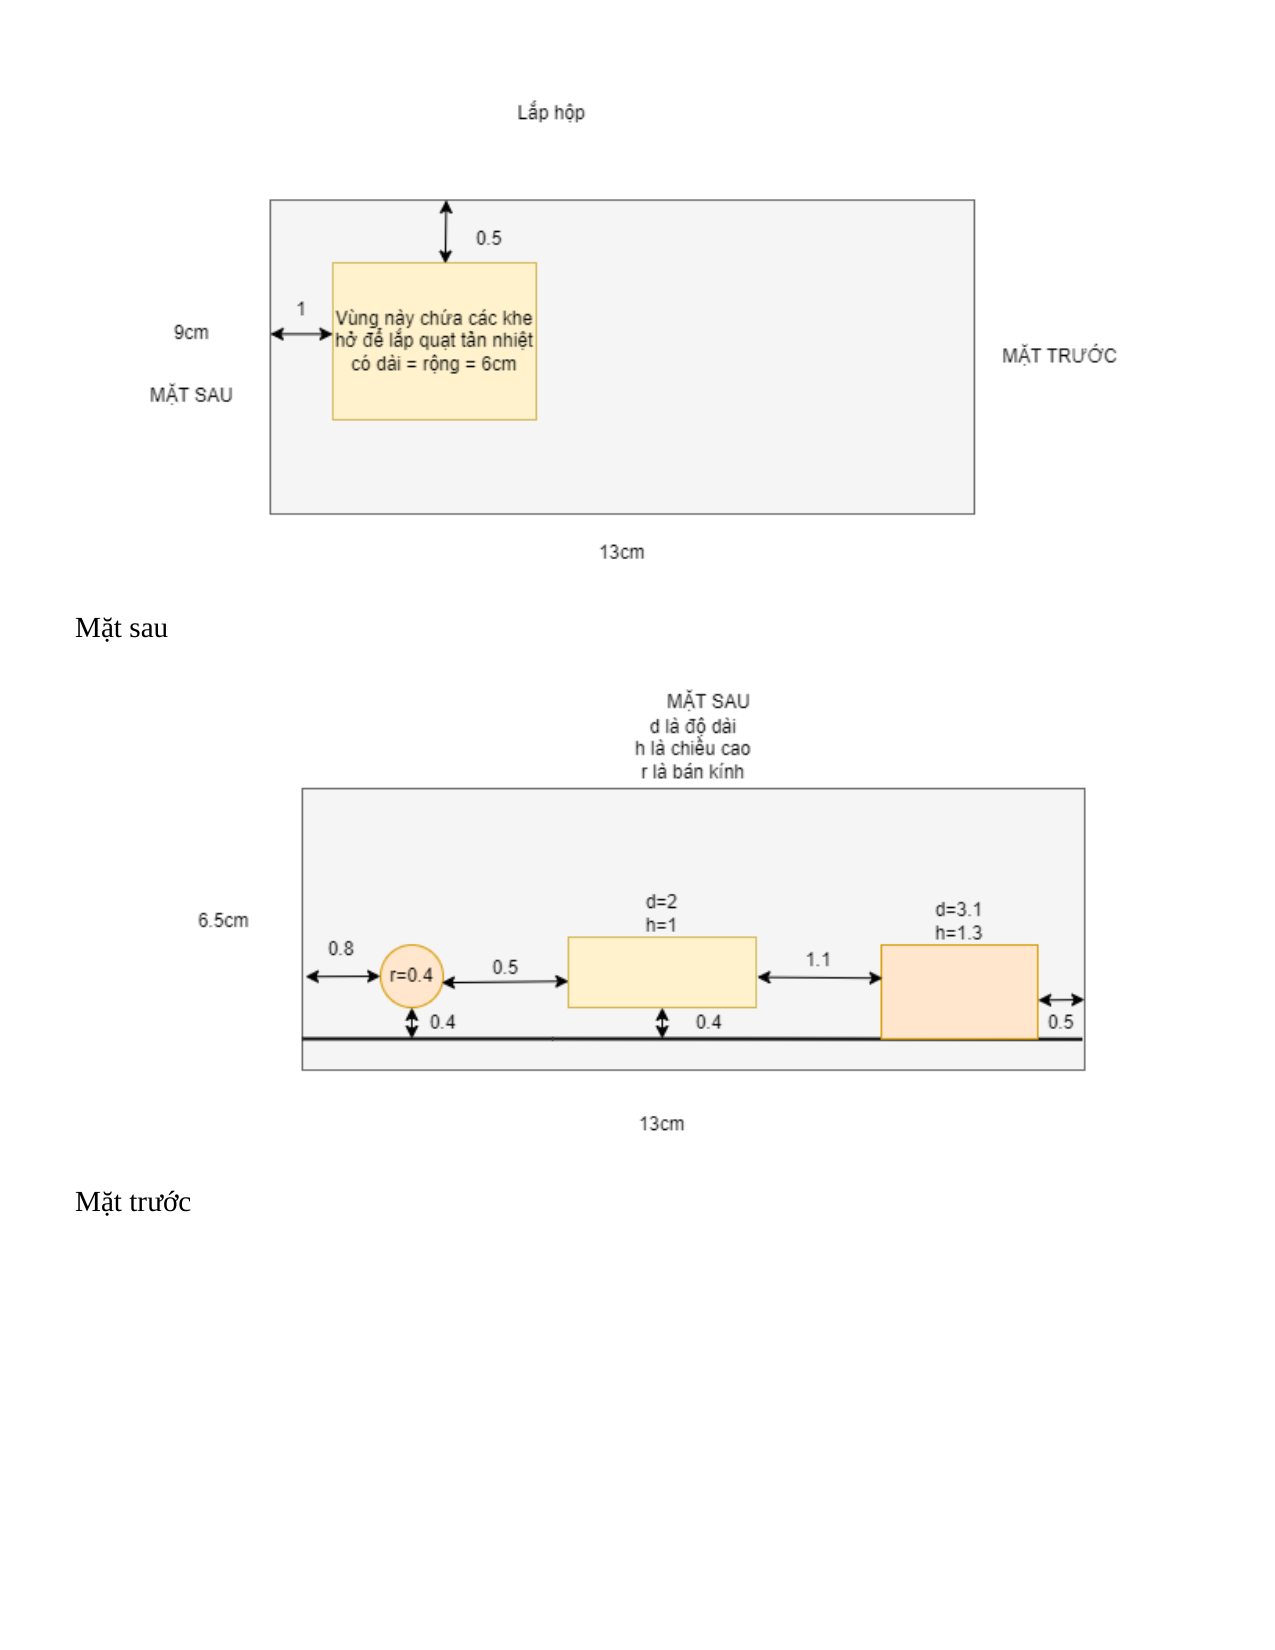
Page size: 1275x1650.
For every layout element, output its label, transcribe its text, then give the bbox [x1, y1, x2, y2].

picture [129, 75, 1146, 592]
text Mặt trước [75, 1184, 1200, 1217]
picture [161, 663, 1114, 1165]
text Mặt sau [75, 611, 1200, 644]
